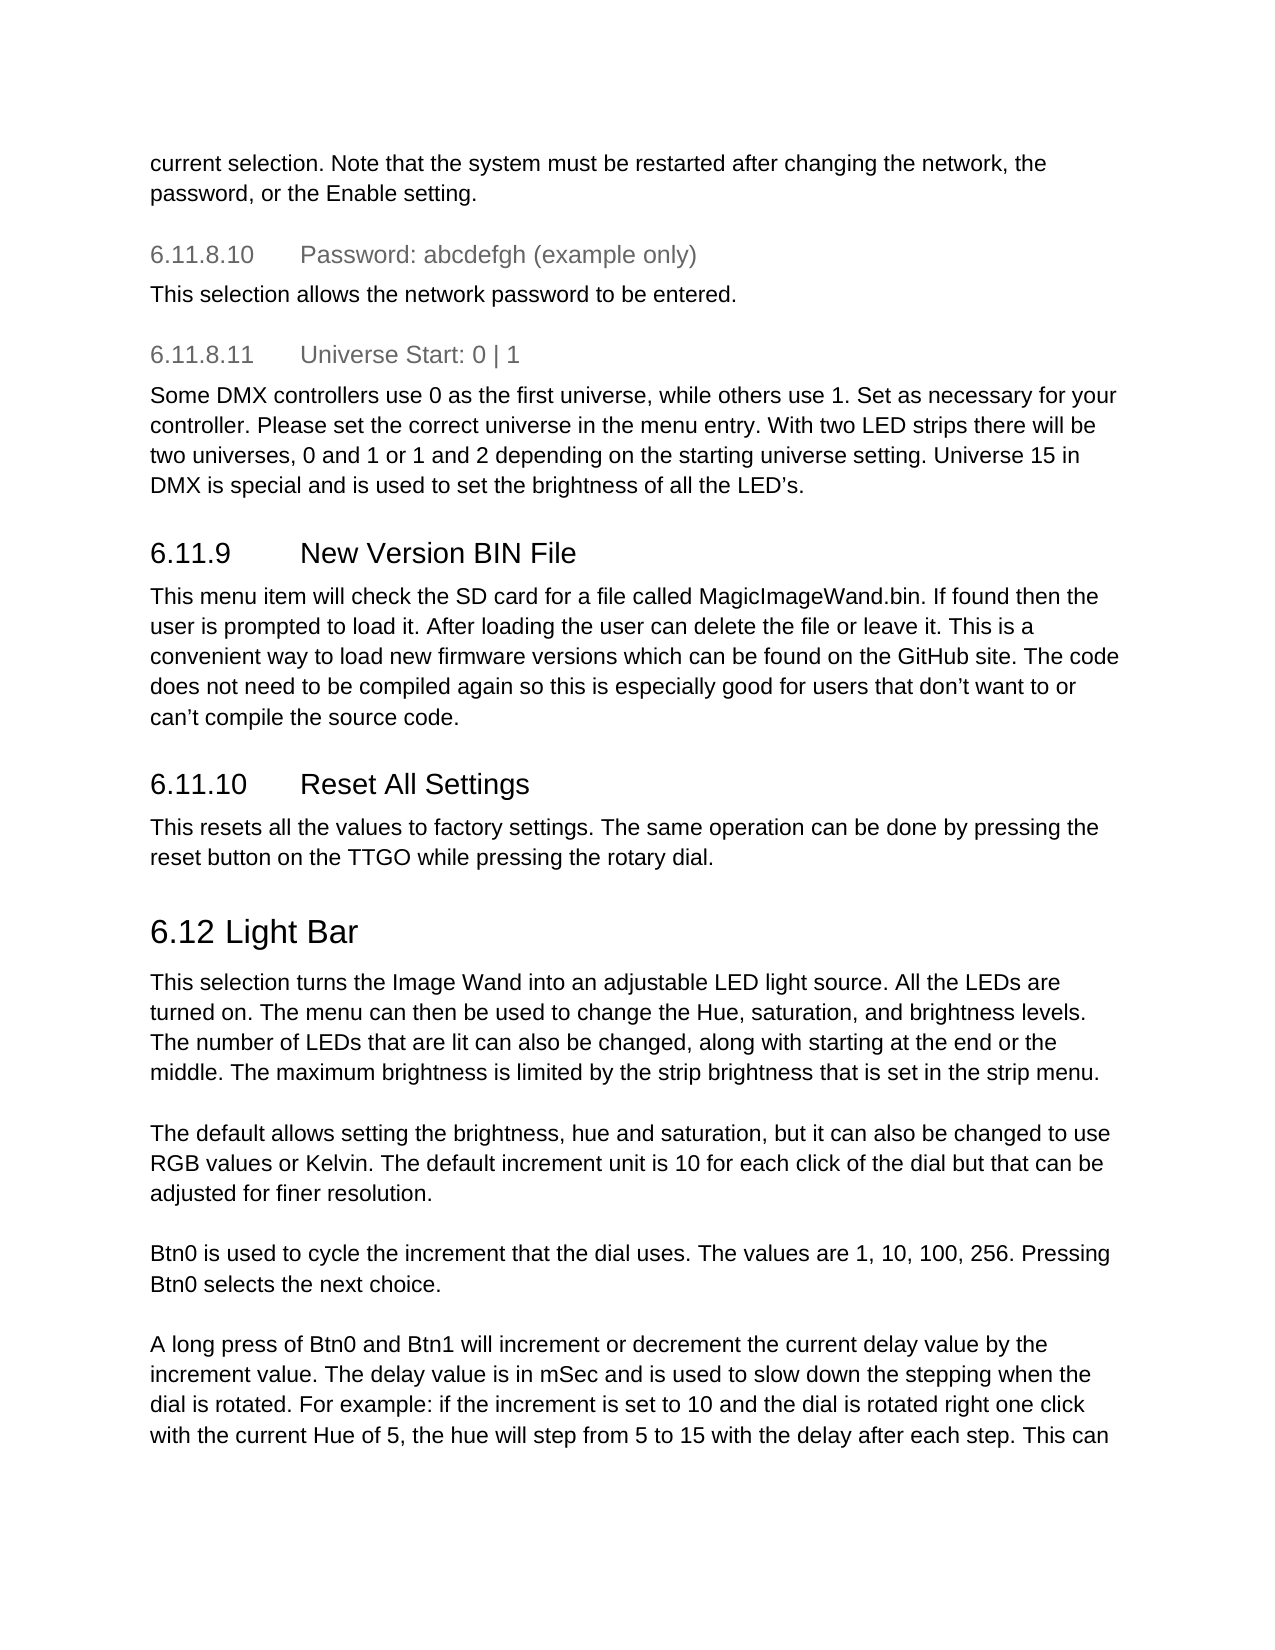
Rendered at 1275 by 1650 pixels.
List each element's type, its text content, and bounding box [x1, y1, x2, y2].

subtitle Light Bar [150, 912, 1125, 950]
text Btn0 is used to cycle the increment that the dial uses. The values are 1, 10, 100, 256. Pressing Btn0 selects the next choice. [150, 1240, 1125, 1297]
subtitle Reset All Settings [150, 767, 1125, 801]
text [150, 150, 1125, 207]
text The default allows setting the brightness, hue and saturation, but it can also be changed to use RGB values or Kelvin. The default increment unit is 10 for each click of the dial but that can be adjusted for finer resolution. [150, 1119, 1125, 1206]
subtitle Universe Start: 0 | 1 [150, 340, 1125, 369]
subtitle New Version BIN File [150, 536, 1125, 569]
text This menu item will check the SD card for a file called MagicImageWand.bin. If found then the user is prompted to load it. After loading the user can delete the file or leave it. This is a convenient way to load new firmware versions which can be found on the GitHub site. The code does not need to be compiled again so this is especially good for users that don’t want to or can’t compile the source code. [150, 583, 1125, 730]
subtitle Password: abcdefgh (example only) [150, 239, 1125, 268]
text This selection allows the network password to be entered. [150, 281, 1125, 307]
text This selection turns the Image Wand into an adjustable LED light source. All the LEDs are turned on. The menu can then be used to change the Hue, saturation, and brightness levels. The number of LEDs that are lit can also be changed, along with starting at the end or the middle. The maximum brightness is limited by the strip brightness that is set in the strip menu. [150, 968, 1125, 1086]
text This resets all the values to factory settings. The same operation can be done by pressing the reset button on the TTGO while pressing the rotary dial. [150, 814, 1125, 871]
text Some DMX controllers use 0 as the first universe, while others use 1. Set as necessary for your controller. Please set the correct universe in the menu entry. With two LED strips there will be two universes, 0 and 1 or 1 and 2 depending on the starting universe setting. Universe 15 in DMX is special and is used to set the brightness of all the LED’s. [150, 382, 1125, 499]
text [150, 1331, 1125, 1448]
